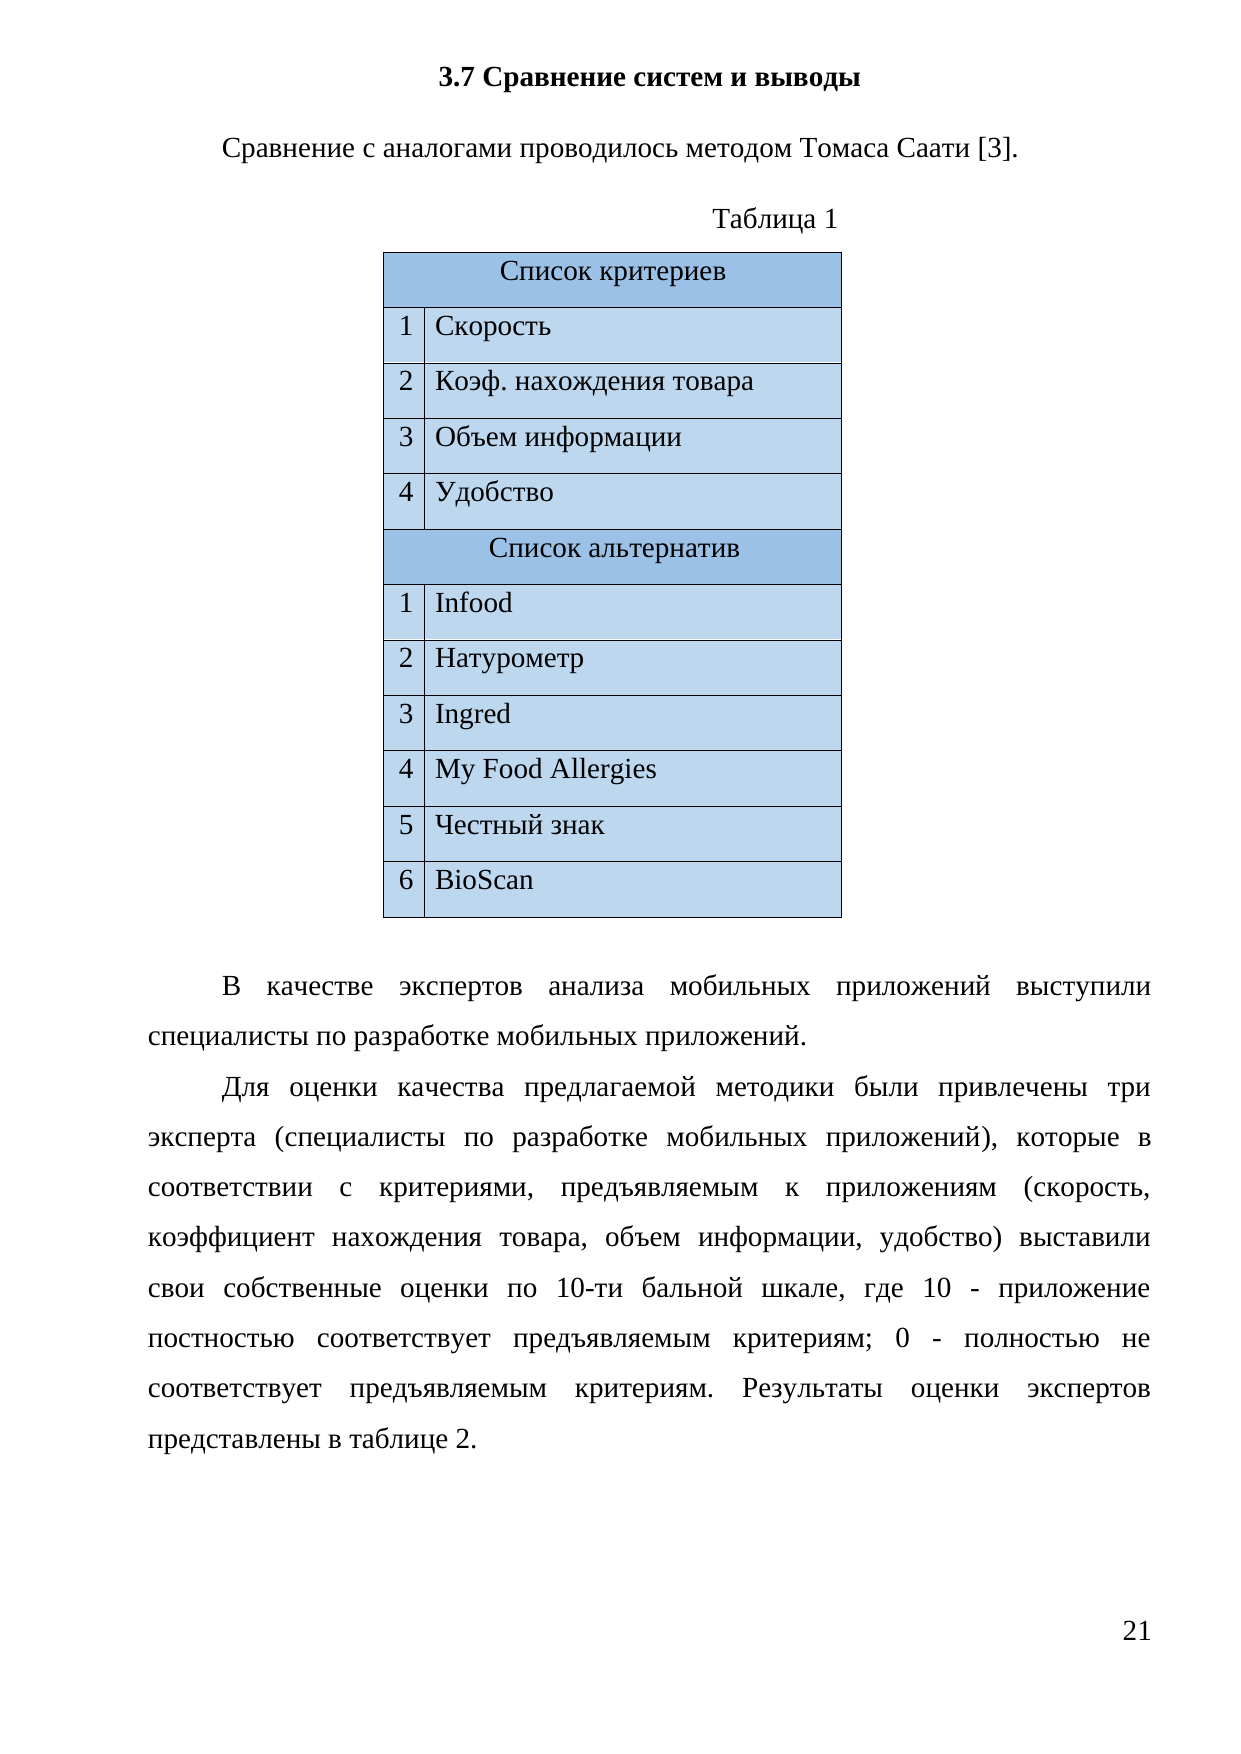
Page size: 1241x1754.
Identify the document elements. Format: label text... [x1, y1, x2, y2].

table_cell Натурометр [425, 641, 841, 695]
table_cell Список альтернатив [384, 530, 841, 584]
table_cell 4 [384, 474, 424, 529]
table_cell 3 [384, 696, 424, 750]
table_cell 2 [384, 641, 424, 695]
table_cell 3 [384, 419, 424, 473]
table_cell Скорость [425, 308, 841, 362]
table_cell Удобство [425, 474, 841, 529]
text В качестве экспертов анализа мобильных приложений выступили специалисты по разработке мобильных приложений. [148, 968, 1152, 1052]
table_cell Объем информации [425, 419, 841, 473]
table_header Список критериев [384, 253, 841, 307]
text Сравнение с аналогами проводилось методом Томаса Саати [3]. [148, 130, 1152, 164]
subtitle 3.7 Сравнение систем и выводы [148, 59, 1152, 93]
table_cell Ingred [425, 696, 841, 750]
table_cell 4 [384, 751, 424, 806]
table_cell Infood [425, 585, 841, 639]
table_cell Честный знак [425, 807, 841, 861]
table_cell 6 [384, 862, 424, 917]
table_cell 2 [384, 364, 424, 418]
text Таблица 1 [148, 201, 1152, 235]
table_cell 1 [384, 585, 424, 639]
table_cell 1 [384, 308, 424, 362]
table_cell 5 [384, 807, 424, 861]
table_cell Коэф. нахождения товара [425, 364, 841, 418]
table_cell BioScan [425, 862, 841, 917]
text Для оценки качества предлагаемой методики были привлечены три эксперта (специалисты по разработке мобильных приложений), которые в соответствии с критериями, предъявляемым к приложениям (скорость, коэффициент нахождения товара, объем информации, удобство) выставили свои собственные оценки по 10-ти бальной шкале, где 10 - приложение постностью соответствует предъявляемым критериям; 0 - полностью не соответствует предъявляемым критериям. Результаты оценки экспертов представлены в таблице 2. [148, 1069, 1152, 1454]
table_cell My Food Allergies [425, 751, 841, 806]
